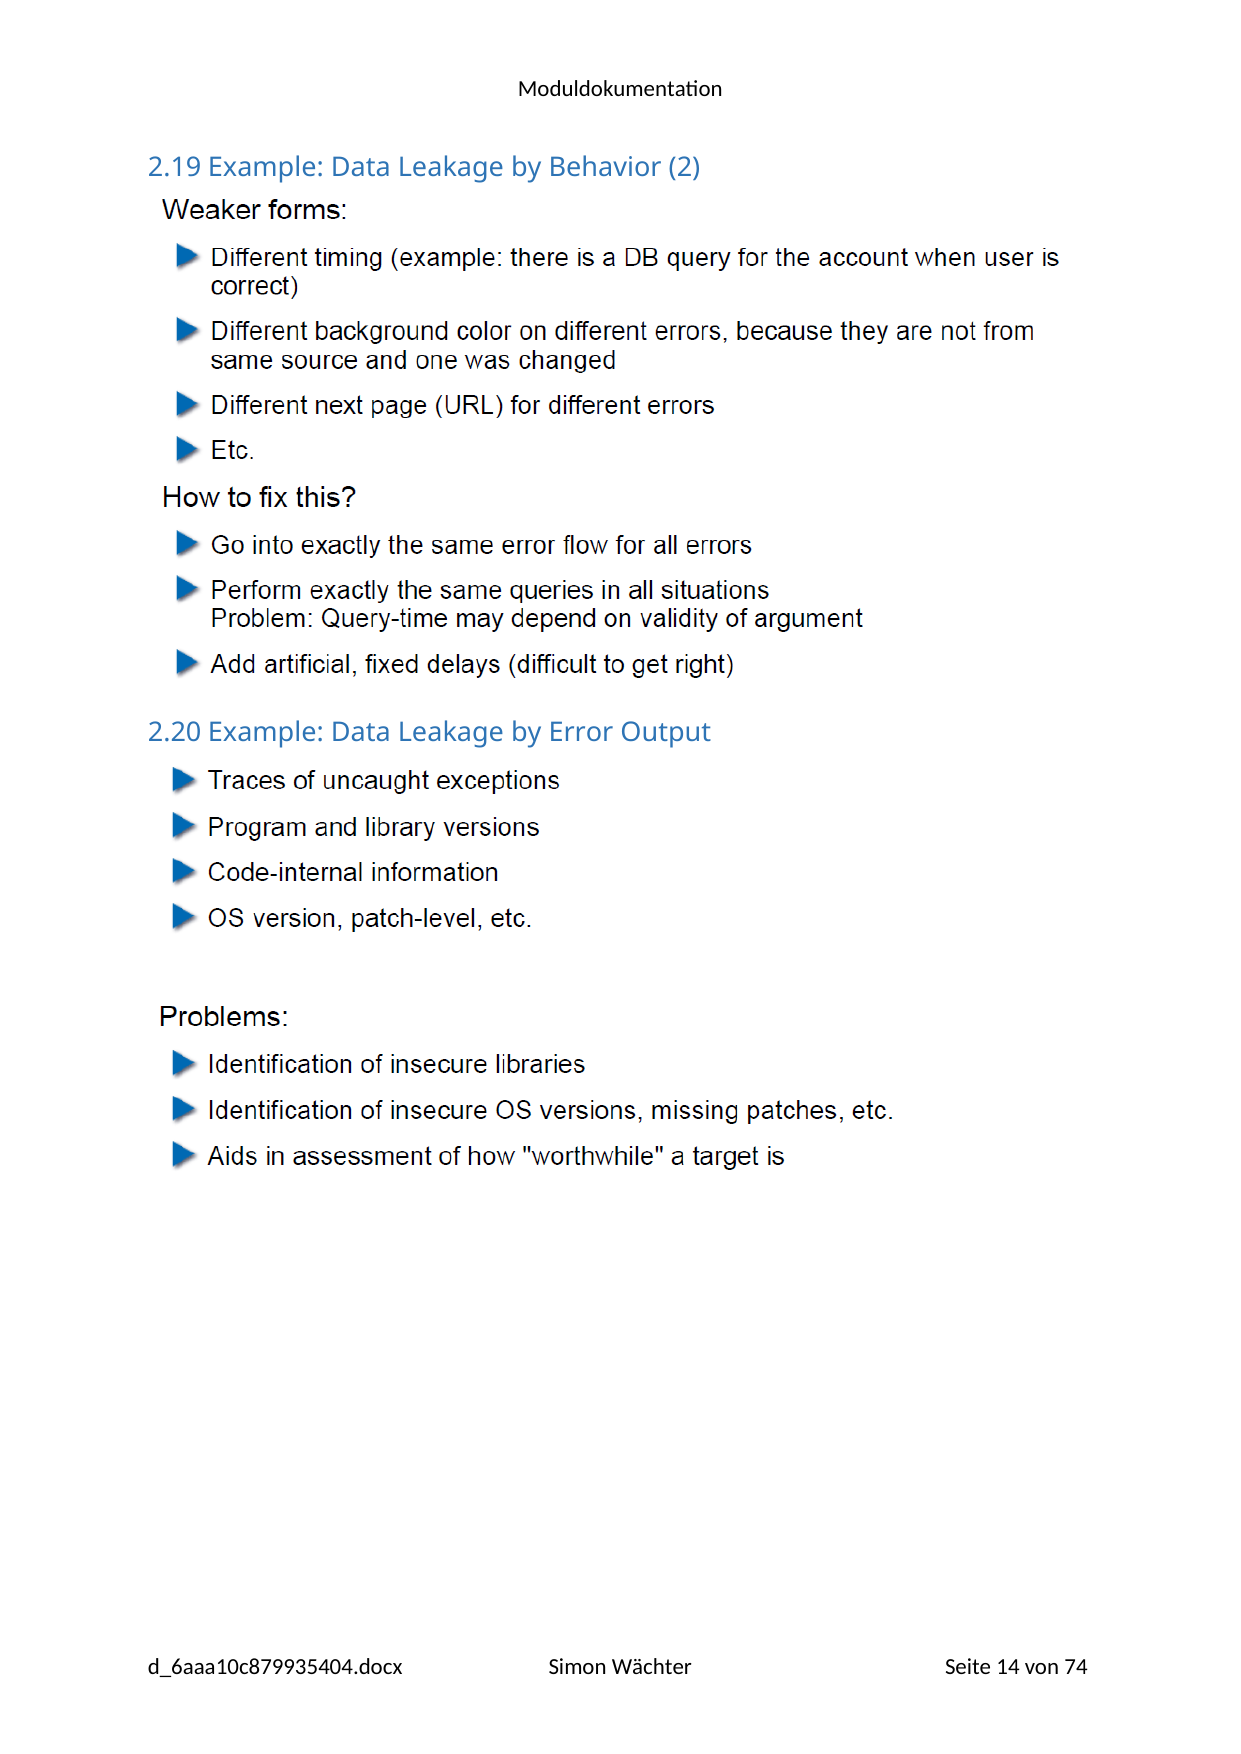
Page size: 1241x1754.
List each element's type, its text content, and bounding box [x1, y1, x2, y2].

subtitle Example: Data Leakage by Behavior (2) [148, 148, 1093, 184]
picture [147, 751, 1093, 1189]
picture [147, 187, 1093, 694]
subtitle Example: Data Leakage by Error Output [148, 712, 1093, 749]
